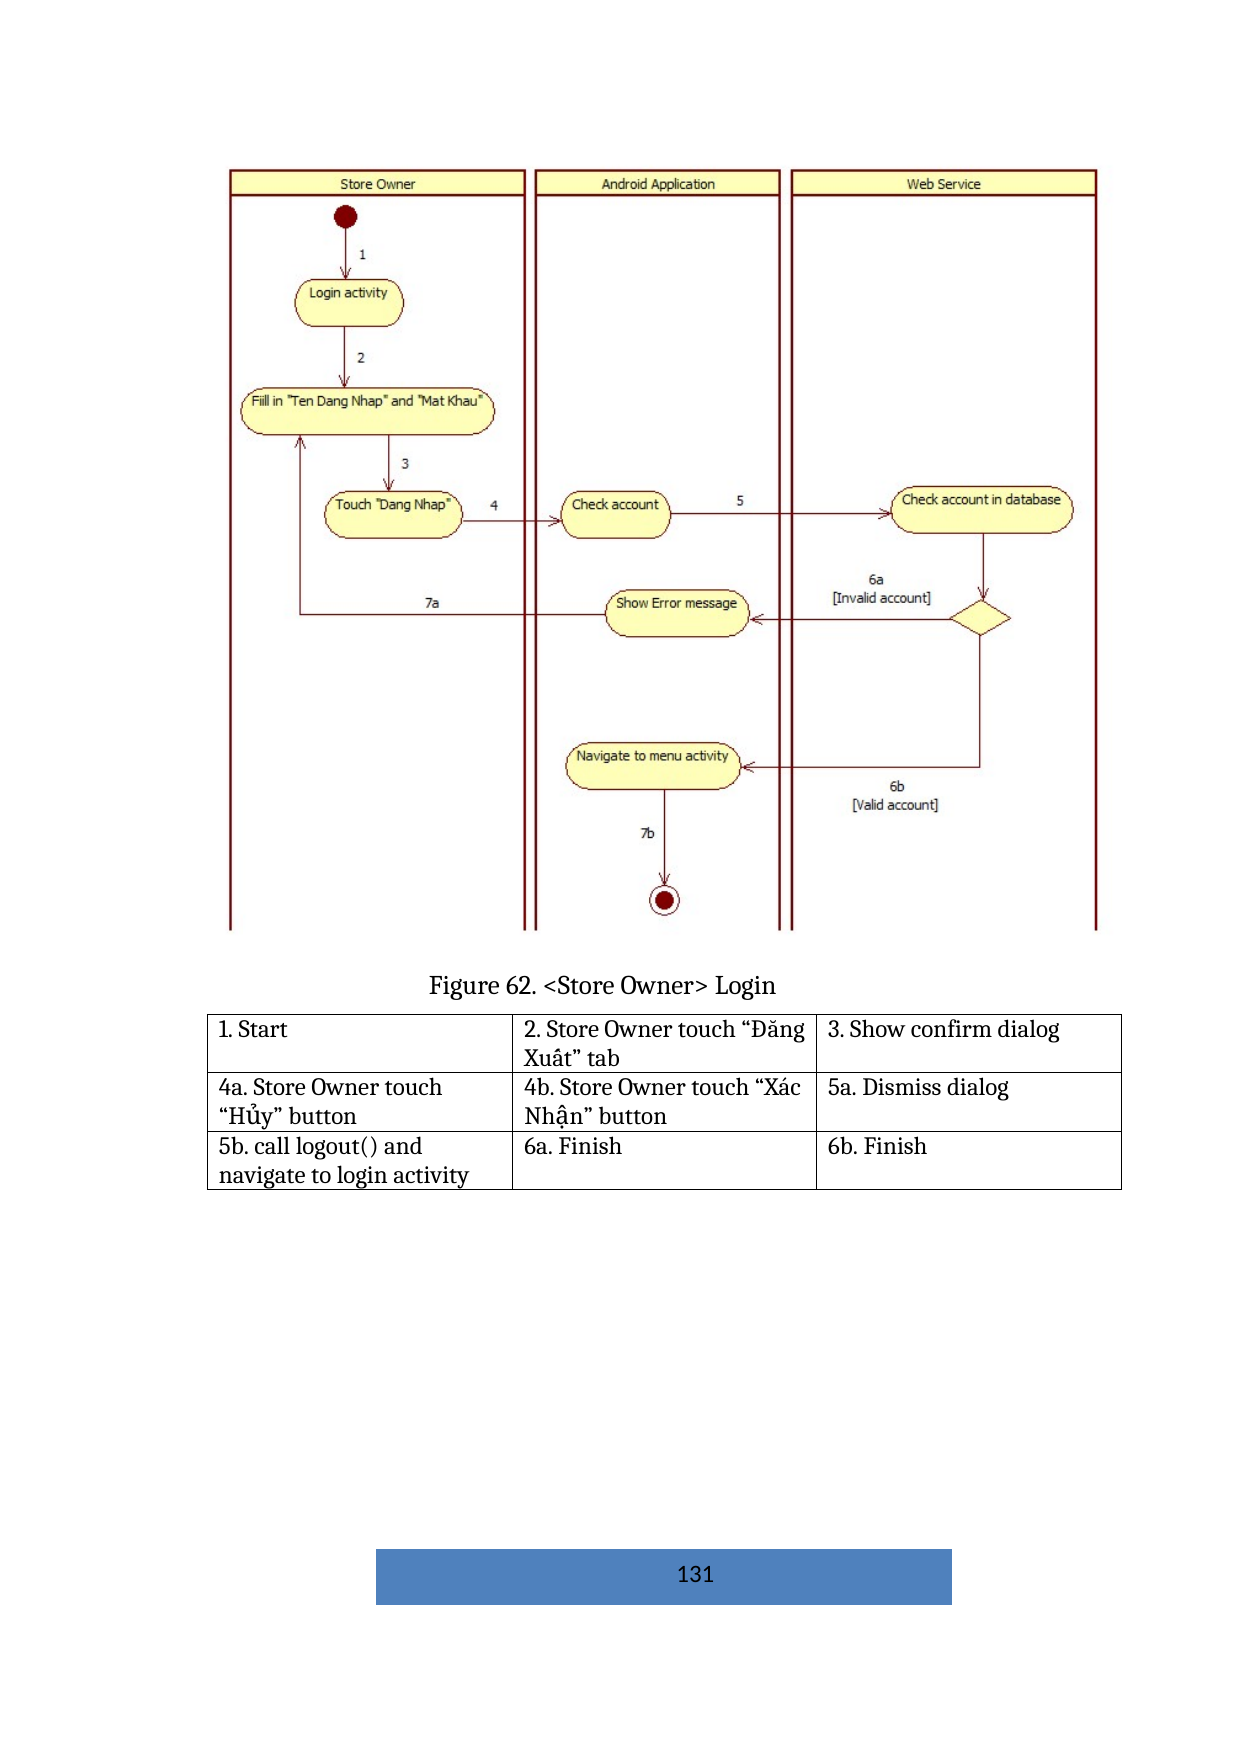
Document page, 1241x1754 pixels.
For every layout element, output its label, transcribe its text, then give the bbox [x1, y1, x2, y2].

table_cell 4b. Store Owner touch “Xác Nhận” button [513, 1073, 816, 1131]
table_cell 5a. Dismiss dialog [817, 1073, 1121, 1131]
table_cell 6a. Finish [513, 1132, 816, 1189]
picture [207, 147, 1122, 954]
table_cell 4a. Store Owner touch “Hủy” button [208, 1073, 512, 1131]
table_cell 6b. Finish [817, 1132, 1121, 1189]
table_header 3. Show confirm dialog [817, 1015, 1121, 1072]
table_cell 5b. call logout() and navigate to login activity [208, 1132, 512, 1189]
table_header 2. Store Owner touch “Đăng Xuất” tab [513, 1015, 816, 1072]
table_header 1. Start [208, 1015, 512, 1072]
